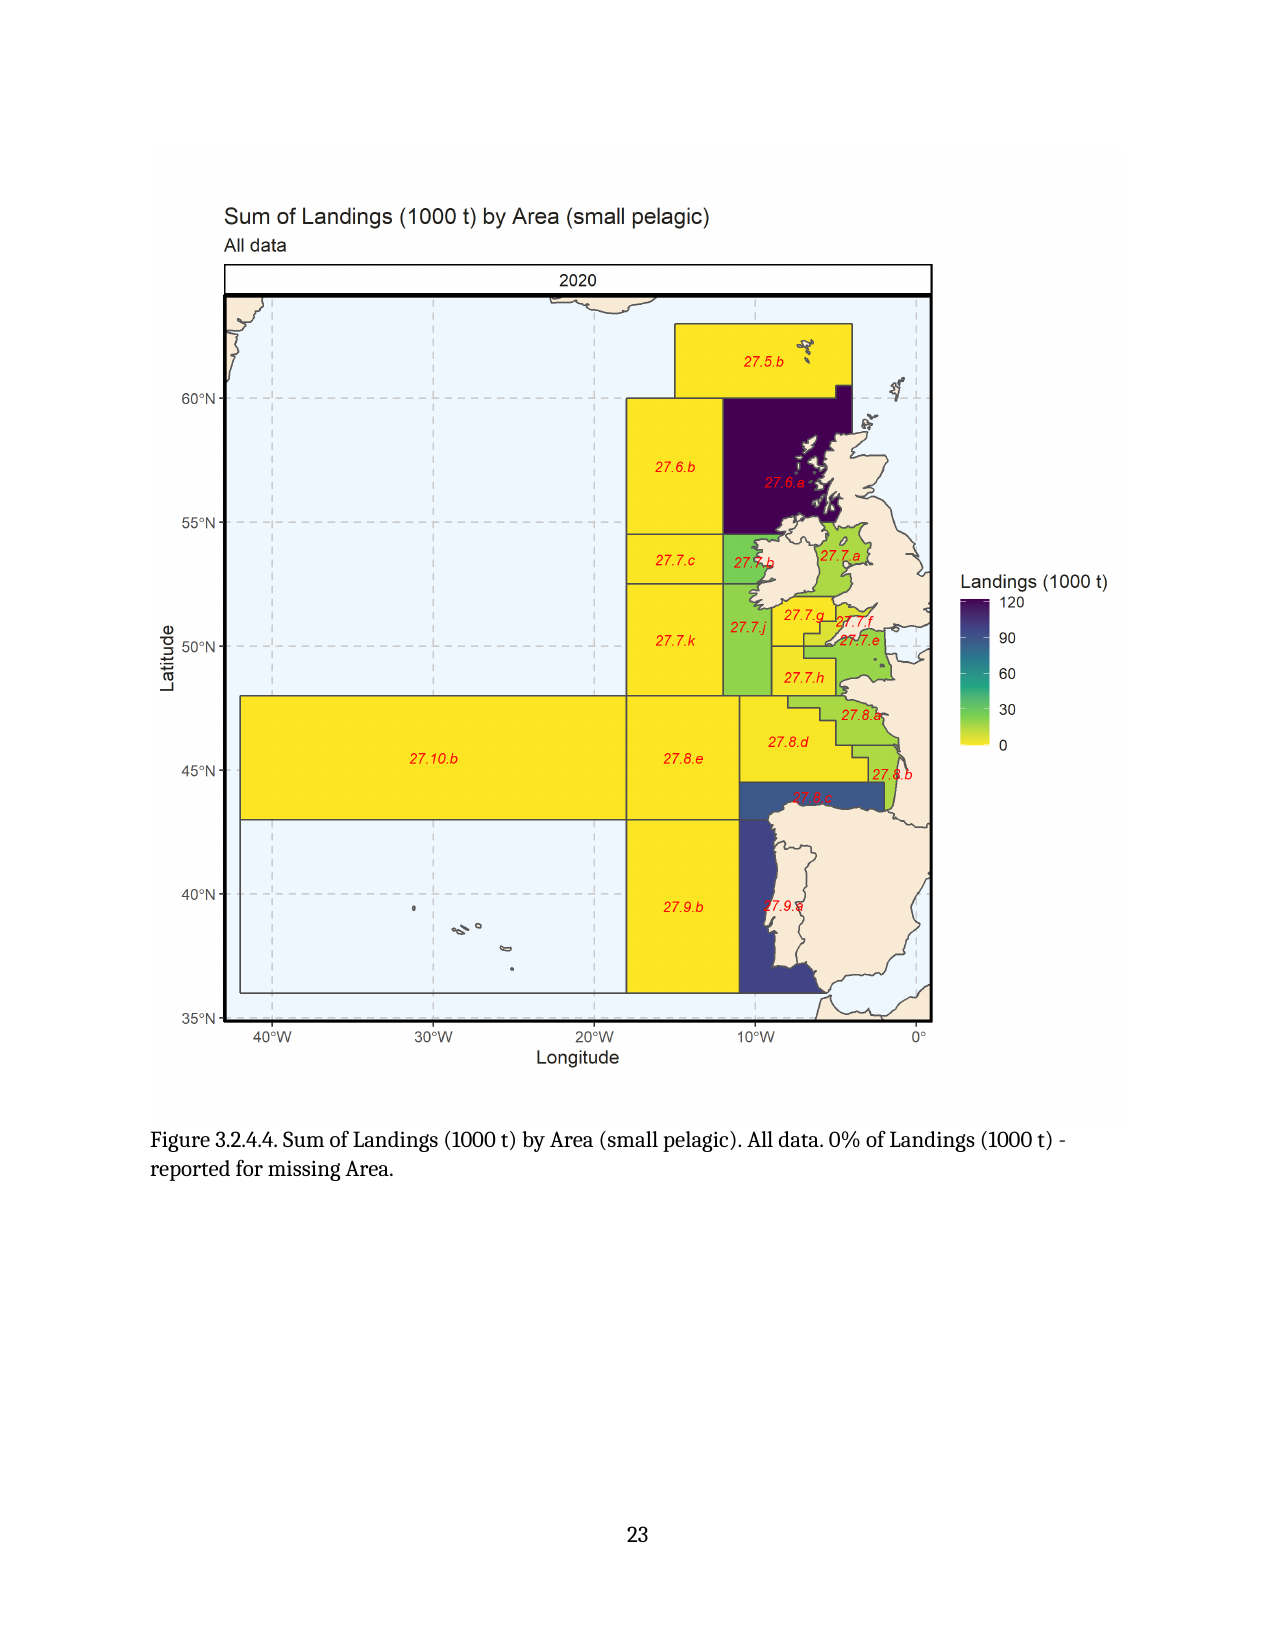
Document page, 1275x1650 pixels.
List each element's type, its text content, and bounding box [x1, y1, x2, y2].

picture [150, 150, 1125, 1125]
text Figure 3.2.4.4. Sum of Landings (1000 t) by Area (small pelagic). All data. 0% of Landings (1000 t) - reported for missing Area. [150, 1125, 1125, 1182]
